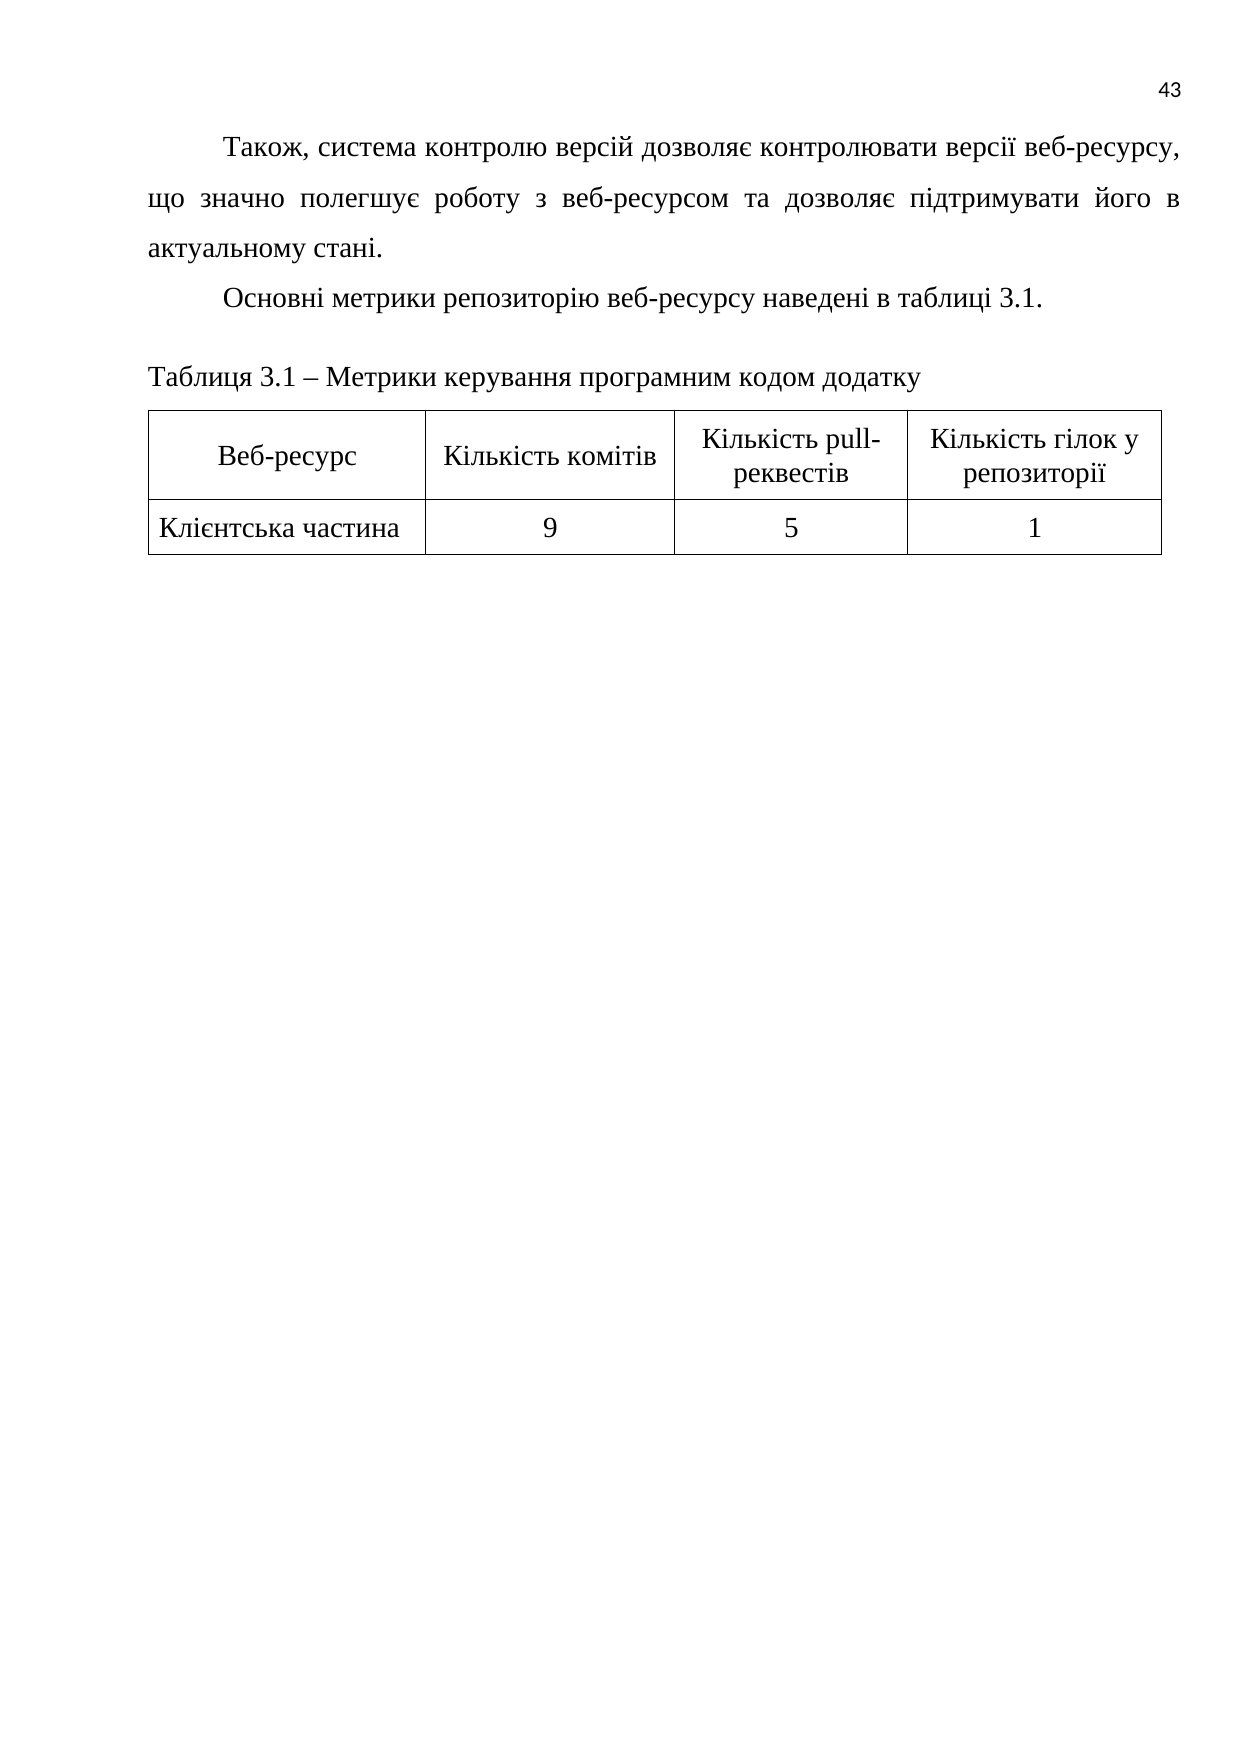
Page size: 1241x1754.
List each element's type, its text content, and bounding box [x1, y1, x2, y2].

table_header Веб-ресурс [149, 260, 425, 348]
table_header Кількість комітів [426, 260, 674, 348]
table_header Кількість pull-реквестів [675, 260, 907, 348]
table_cell 9 [426, 349, 674, 403]
table_cell Клієнтська частина [149, 349, 425, 403]
table_cell 1 [908, 349, 1161, 403]
text Основні метрики репозиторію веб-ресурсу наведені в таблиці 3.1. [148, 129, 1181, 163]
table_header Кількість гілок у репозиторії [908, 260, 1161, 348]
text Таблиця 3.1 – Метрики керування програмним кодом додатку [148, 208, 1181, 242]
table_cell 5 [675, 349, 907, 403]
